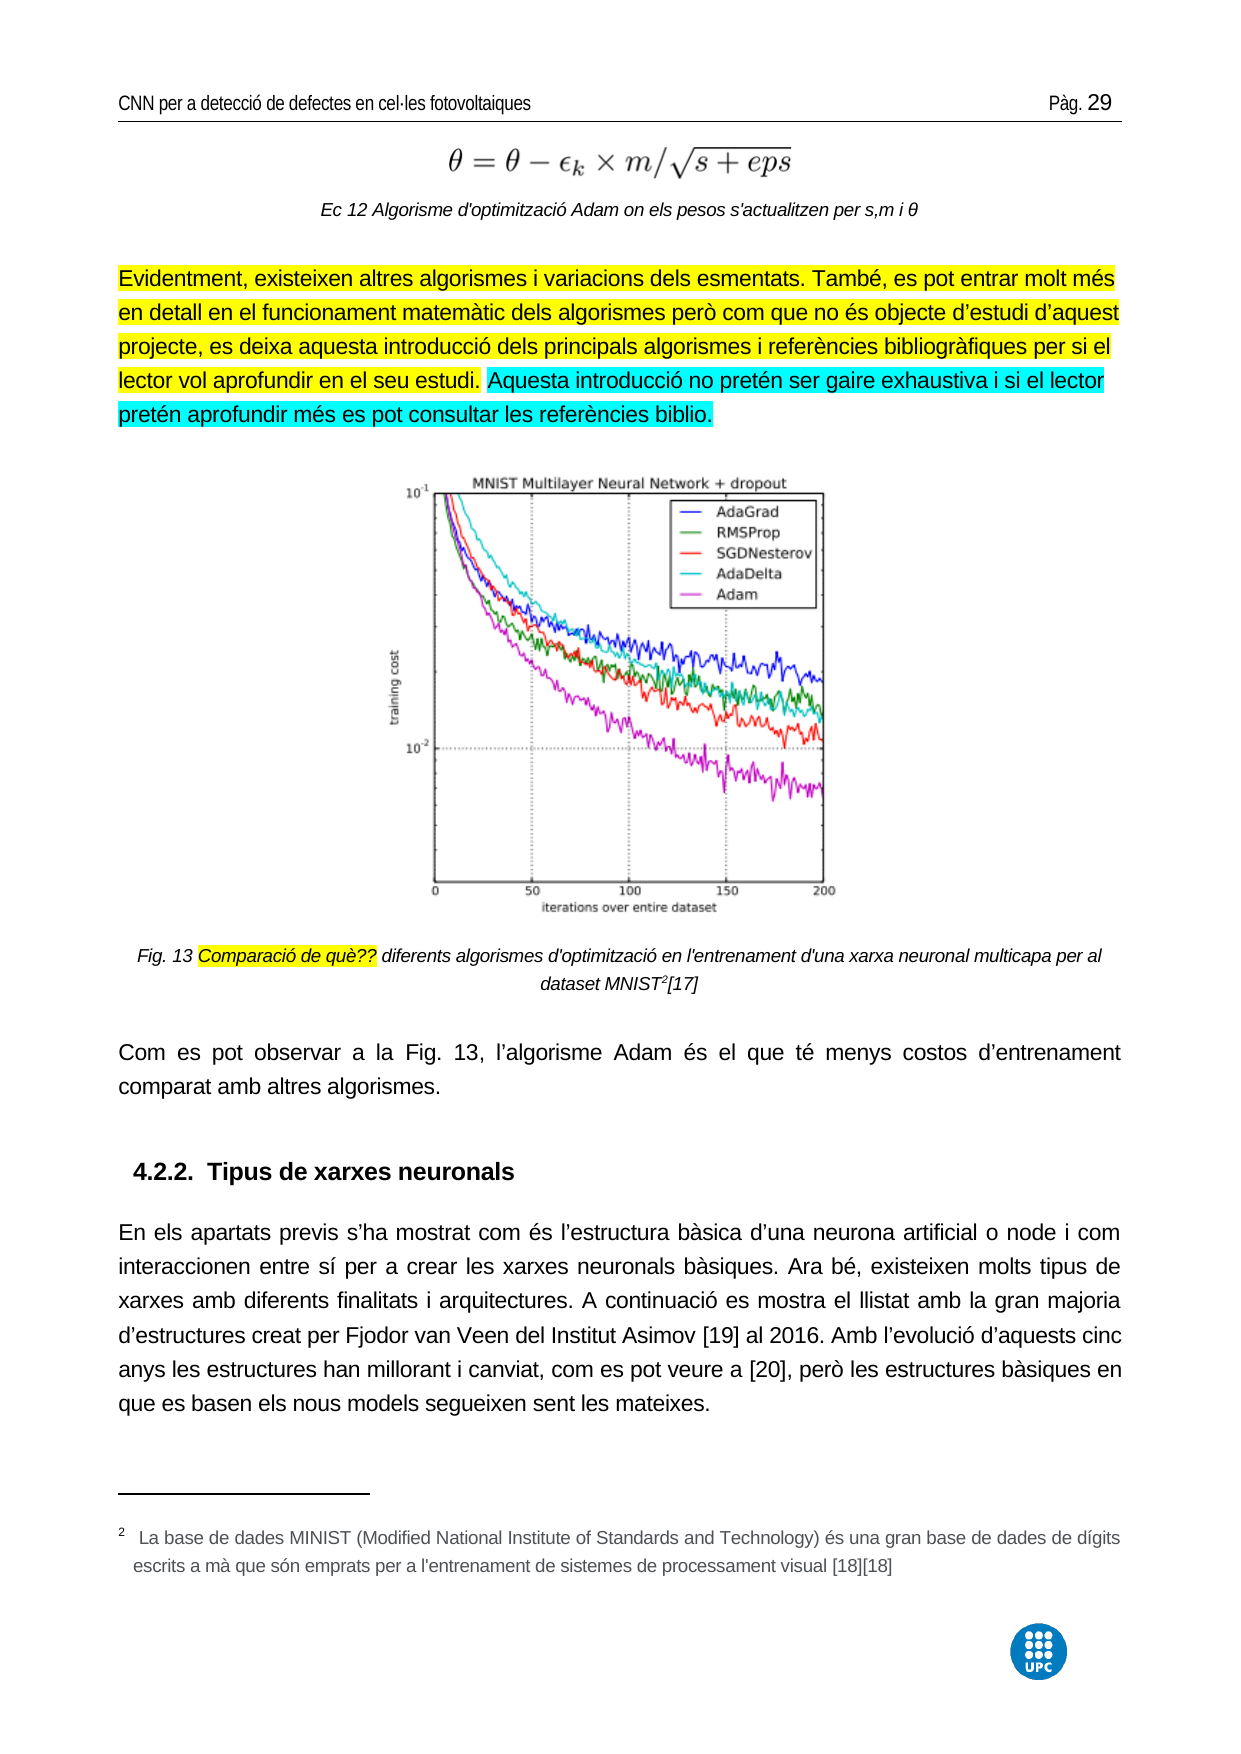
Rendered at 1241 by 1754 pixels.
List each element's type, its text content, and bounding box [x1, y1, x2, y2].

picture [380, 460, 860, 925]
text Evidentment, existeixen altres algorismes i variacions dels esmentats. També, es pot entrar molt més en detall en el funcionament matemàtic dels algorismes però com que no és objecte d’estudi d’aquest projecte, es deixa aquesta introducció dels principals algorismes i referències bibliogràfiques per si el lector vol aprofundir en el seu estudi. Aquesta introducció no pretén ser gaire exhaustiva i si el lector pretén aprofundir més es pot consultar les referències biblio. [118, 264, 1122, 427]
text Com es pot observar a la Fig. 13, l’algorisme Adam és el que té menys costos d’entrenament comparat amb altres algorismes. [118, 1038, 1122, 1099]
picture [449, 147, 792, 179]
text Ec 12 Algorisme d'optimització Adam on els pesos s'actualitzen per s,m i θ [118, 199, 1122, 221]
picture [1003, 1616, 1074, 1687]
text Fig. 13 Comparació de què?? diferents algorismes d'optimització en l'entrenament d'una xarxa neuronal multicapa per al dataset MNIST[17] [118, 945, 1122, 994]
subtitle Tipus de xarxes neuronals [133, 1157, 1122, 1186]
text En els apartats previs s’ha mostrat com és l’estructura bàsica d’una neurona artificial o node i com interaccionen entre sí per a crear les xarxes neuronals bàsiques. Ara bé, existeixen molts tipus de xarxes amb diferents finalitats i arquitectures. A continuació es mostra el llistat amb la gran majoria d’estructures creat per Fjodor van Veen del Institut Asimov [19] al 2016. Amb l’evolució d’aquests cinc anys les estructures han millorant i canviat, com es pot veure a [20], però les estructures bàsiques en que es basen els nous models segueixen sent les mateixes. [118, 1219, 1122, 1416]
